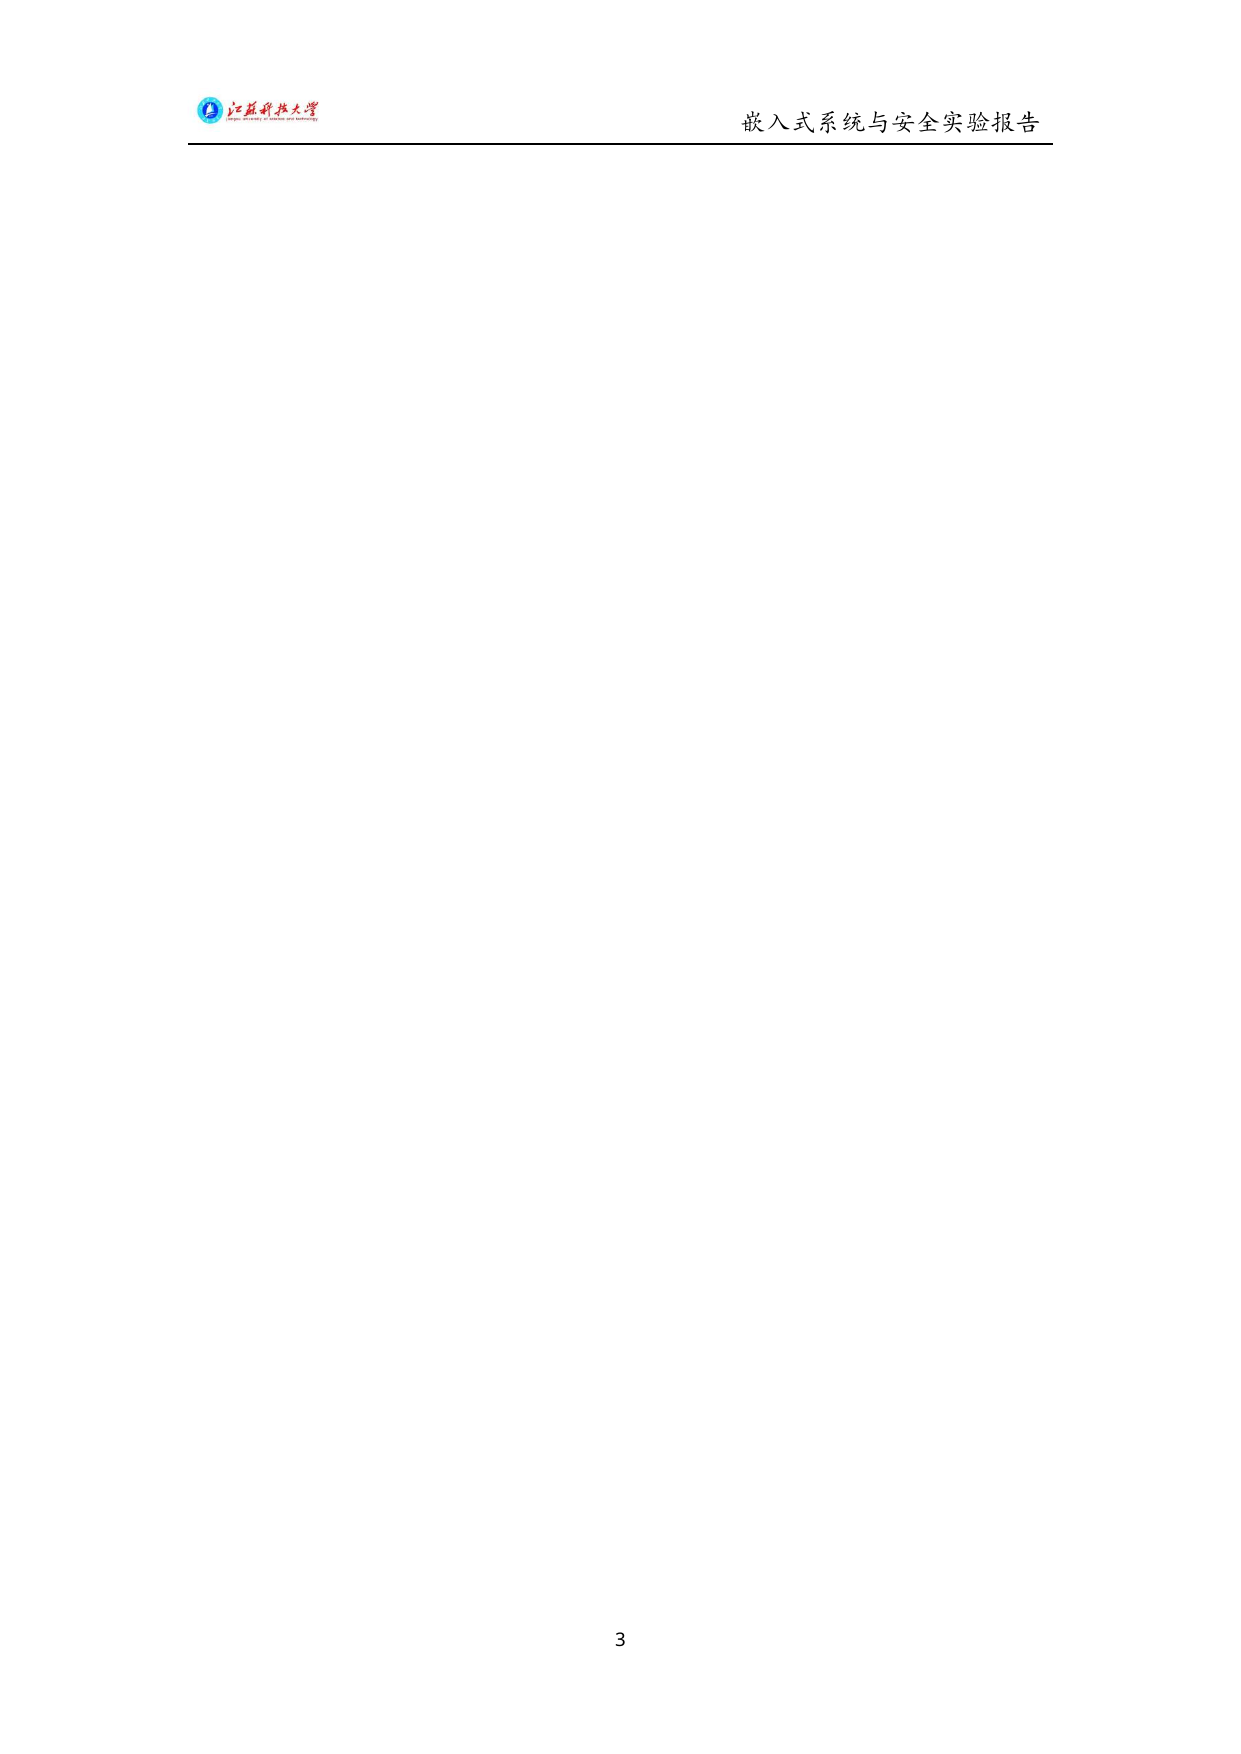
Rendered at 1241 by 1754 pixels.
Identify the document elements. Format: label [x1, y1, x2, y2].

picture [187, 88, 328, 132]
